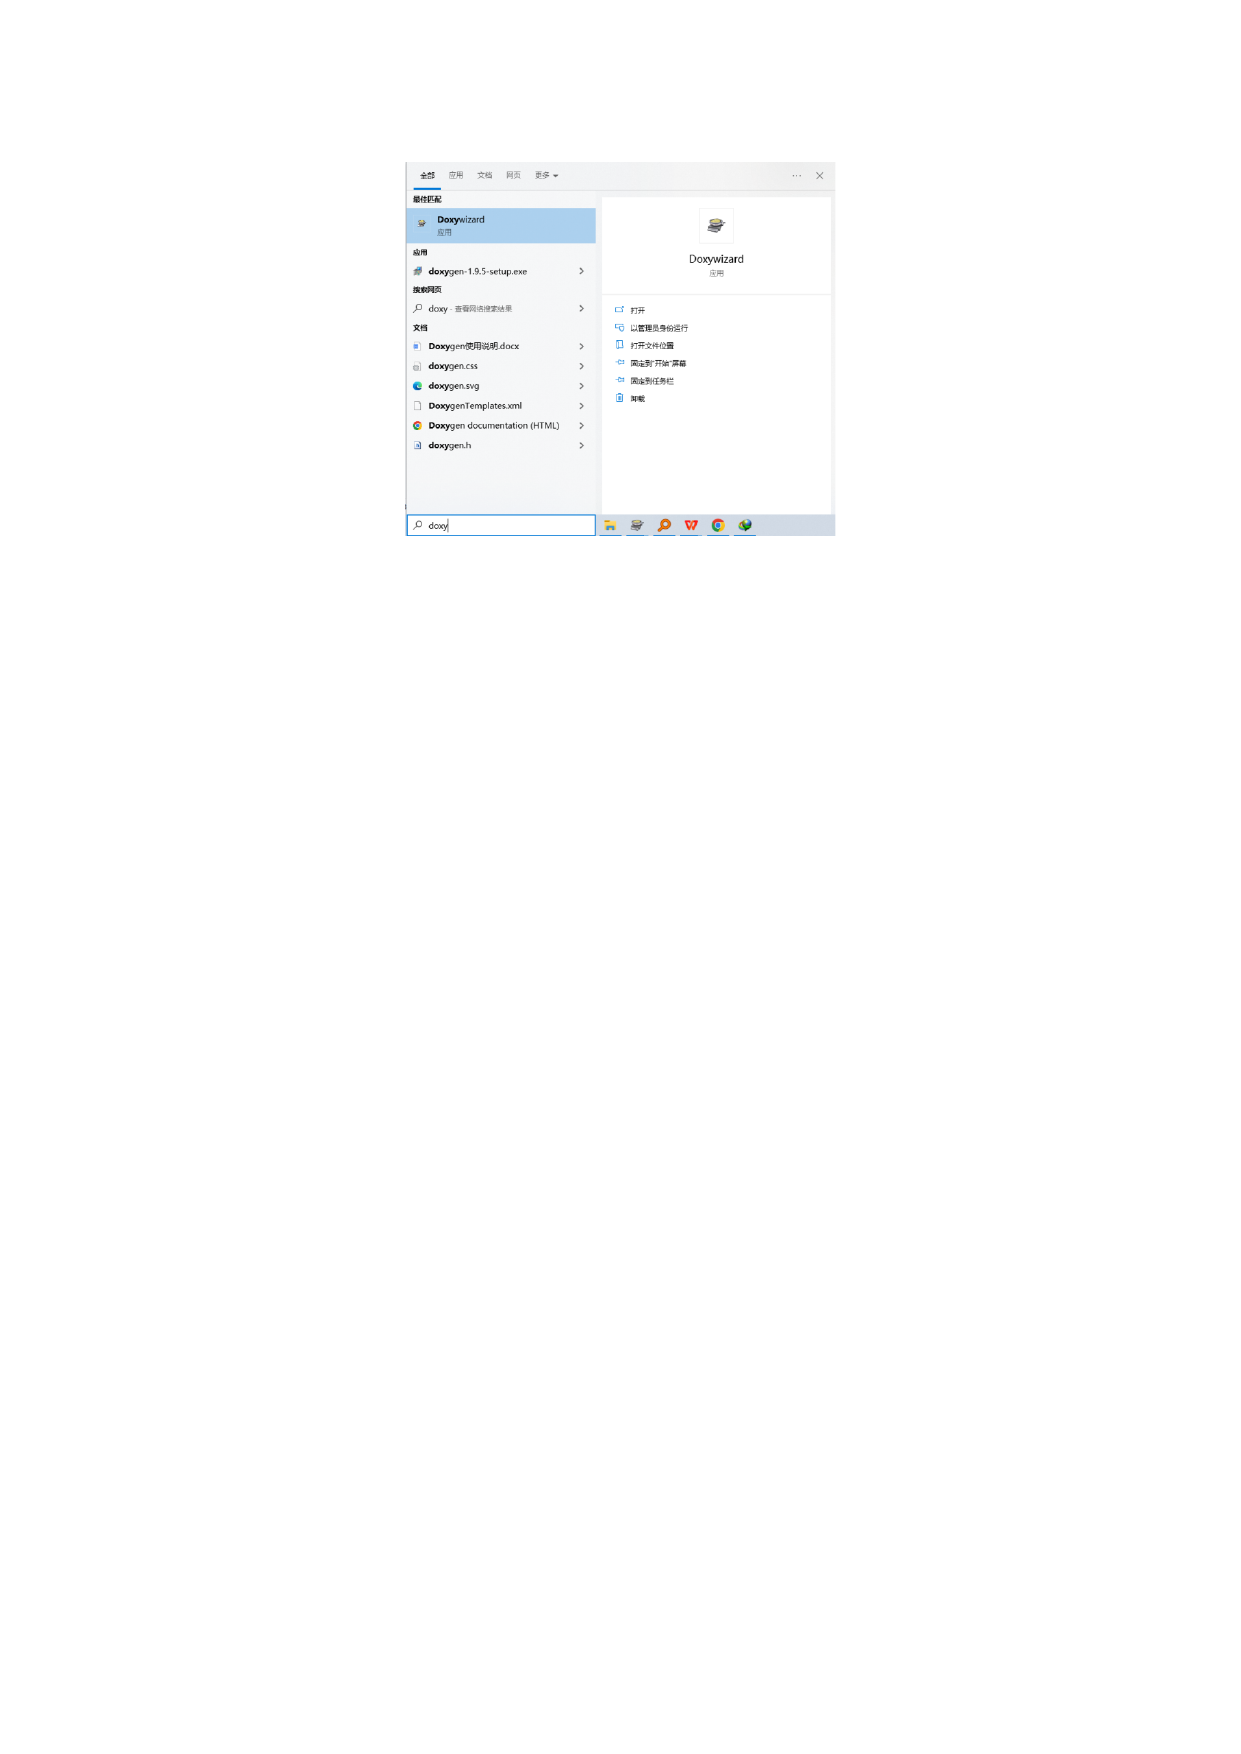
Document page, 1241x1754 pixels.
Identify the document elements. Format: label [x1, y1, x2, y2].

picture [405, 162, 836, 536]
